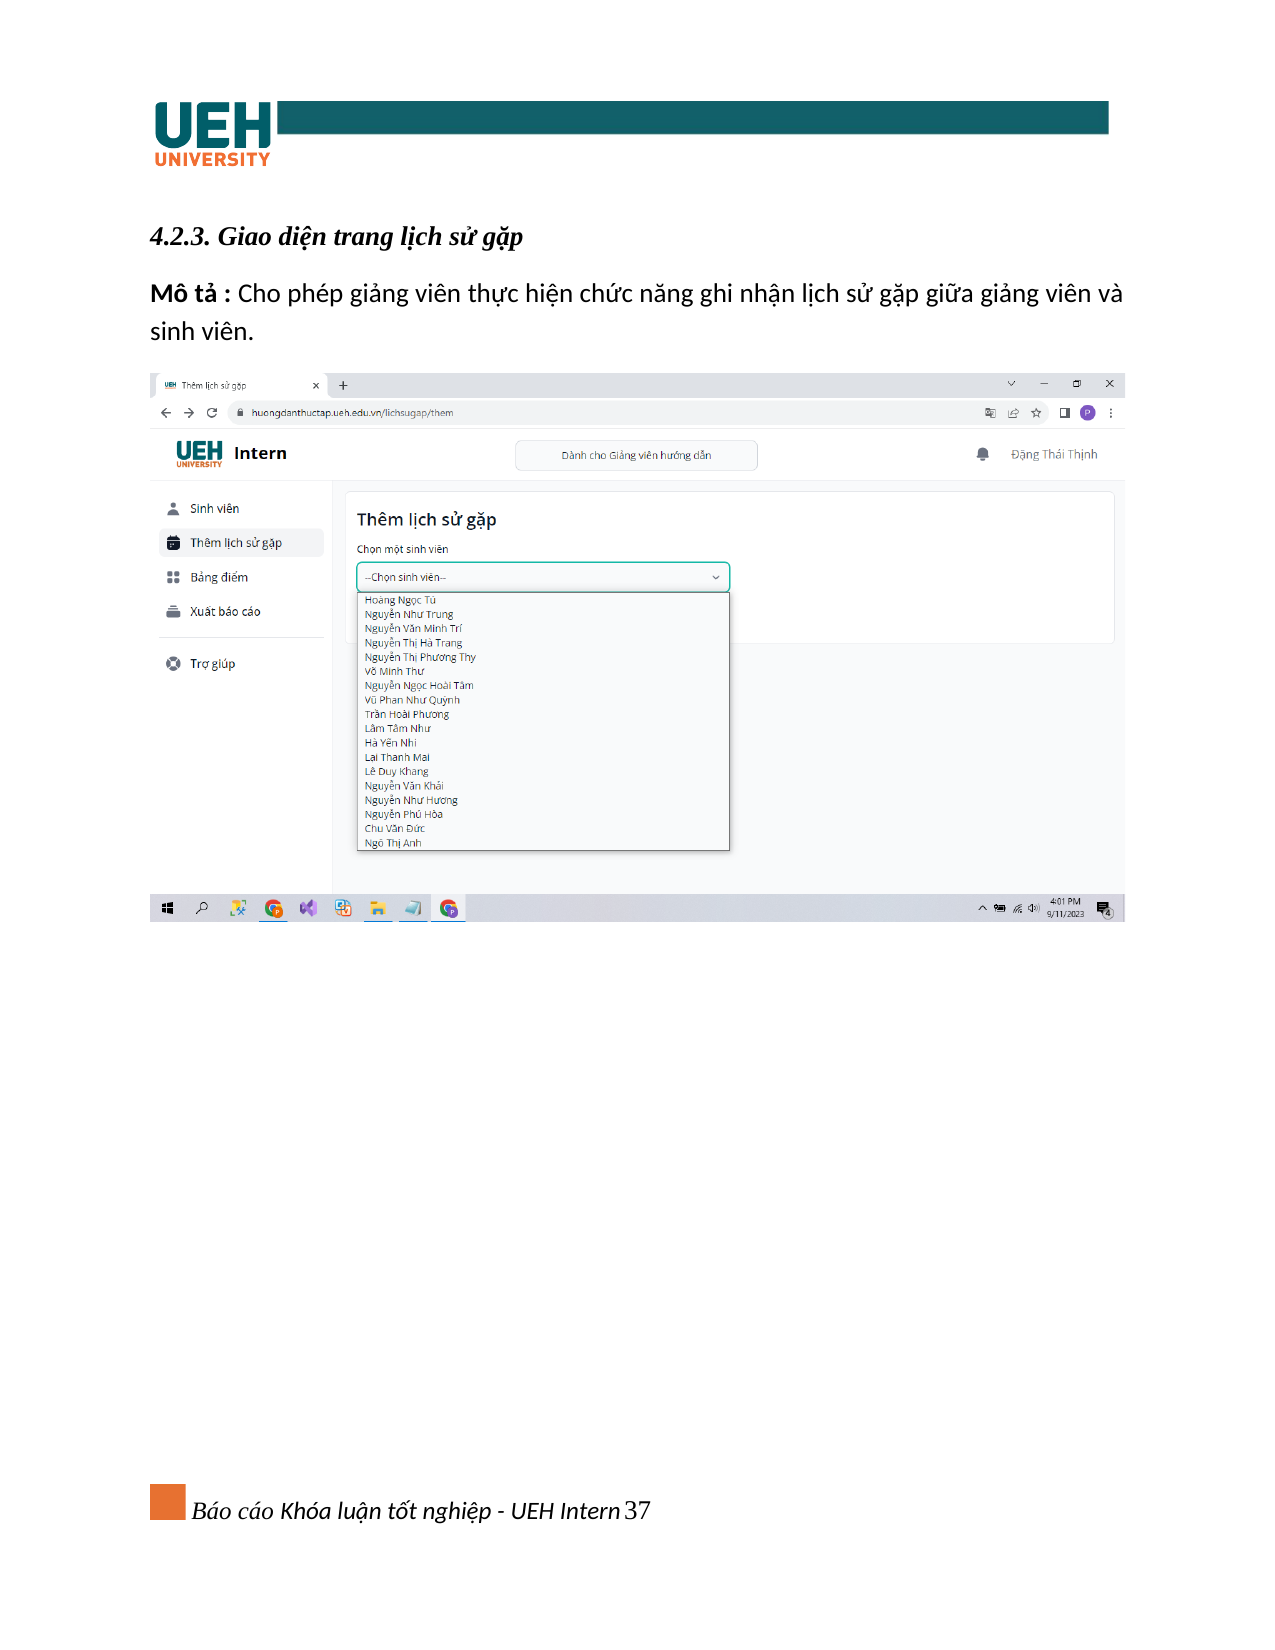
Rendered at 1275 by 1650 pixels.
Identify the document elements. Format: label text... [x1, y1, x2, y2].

text Mô tả : Cho phép giảng viên thực hiện chức năng ghi nhận lịch sử gặp giữa giảng viên và sinh viên. [150, 277, 1125, 348]
picture [150, 373, 1125, 922]
subtitle 4.2.3. Giao diện trang lịch sử gặp [150, 220, 1125, 251]
picture [150, 95, 1109, 174]
picture [150, 1484, 186, 1520]
